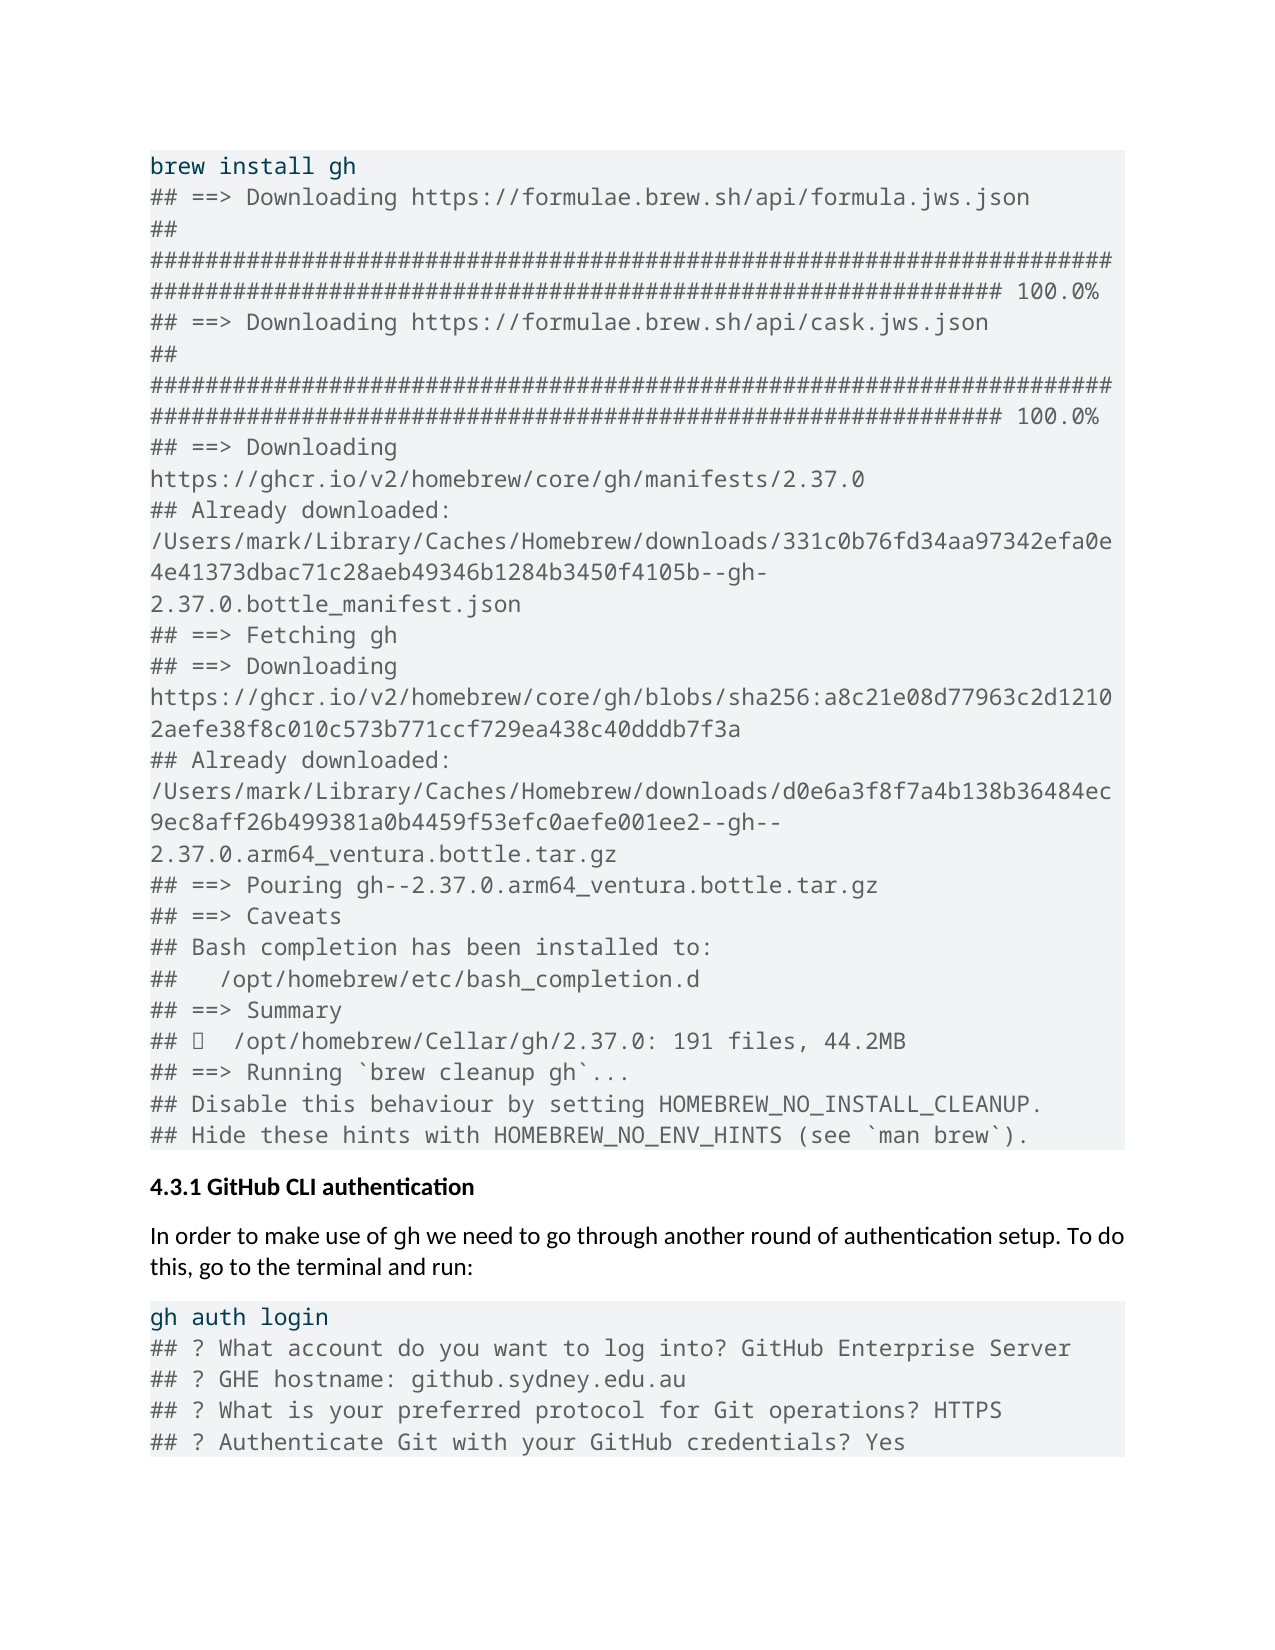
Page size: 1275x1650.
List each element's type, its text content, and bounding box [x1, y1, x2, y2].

text brew install gh ## ==> Downloading https://formulae.brew.sh/api/formula.jws.json ## #################################################################################################################################### 100.0% ## ==> Downloading https://formulae.brew.sh/api/cask.jws.json ## #################################################################################################################################### 100.0% ## ==> Downloading https://ghcr.io/v2/homebrew/core/gh/manifests/2.37.0 ## Already downloaded: /Users/mark/Library/Caches/Homebrew/downloads/331c0b76fd34aa97342efa0e4e41373dbac71c28aeb49346b1284b3450f4105b--gh-2.37.0.bottle_manifest.json ## ==> Fetching gh ## ==> Downloading https://ghcr.io/v2/homebrew/core/gh/blobs/sha256:a8c21e08d77963c2d12102aefe38f8c010c573b771ccf729ea438c40dddb7f3a ## Already downloaded: /Users/mark/Library/Caches/Homebrew/downloads/d0e6a3f8f7a4b138b36484ec9ec8aff26b499381a0b4459f53efc0aefe001ee2--gh--2.37.0.arm64_ventura.bottle.tar.gz ## ==> Pouring gh--2.37.0.arm64_ventura.bottle.tar.gz ## ==> Caveats ## Bash completion has been installed to: ## /opt/homebrew/etc/bash_completion.d ## ==> Summary ## 🍺 /opt/homebrew/Cellar/gh/2.37.0: 191 files, 44.2MB ## ==> Running `brew cleanup gh`... ## Disable this behaviour by setting HOMEBREW_NO_INSTALL_CLEANUP. ## Hide these hints with HOMEBREW_NO_ENV_HINTS (see `man brew`). [150, 150, 1125, 1150]
subtitle 4.3.1 GitHub CLI authentication [150, 1171, 1125, 1201]
text In order to make use of gh we need to go through another round of authentication setup. To do this, go to the terminal and run: [150, 1220, 1125, 1282]
